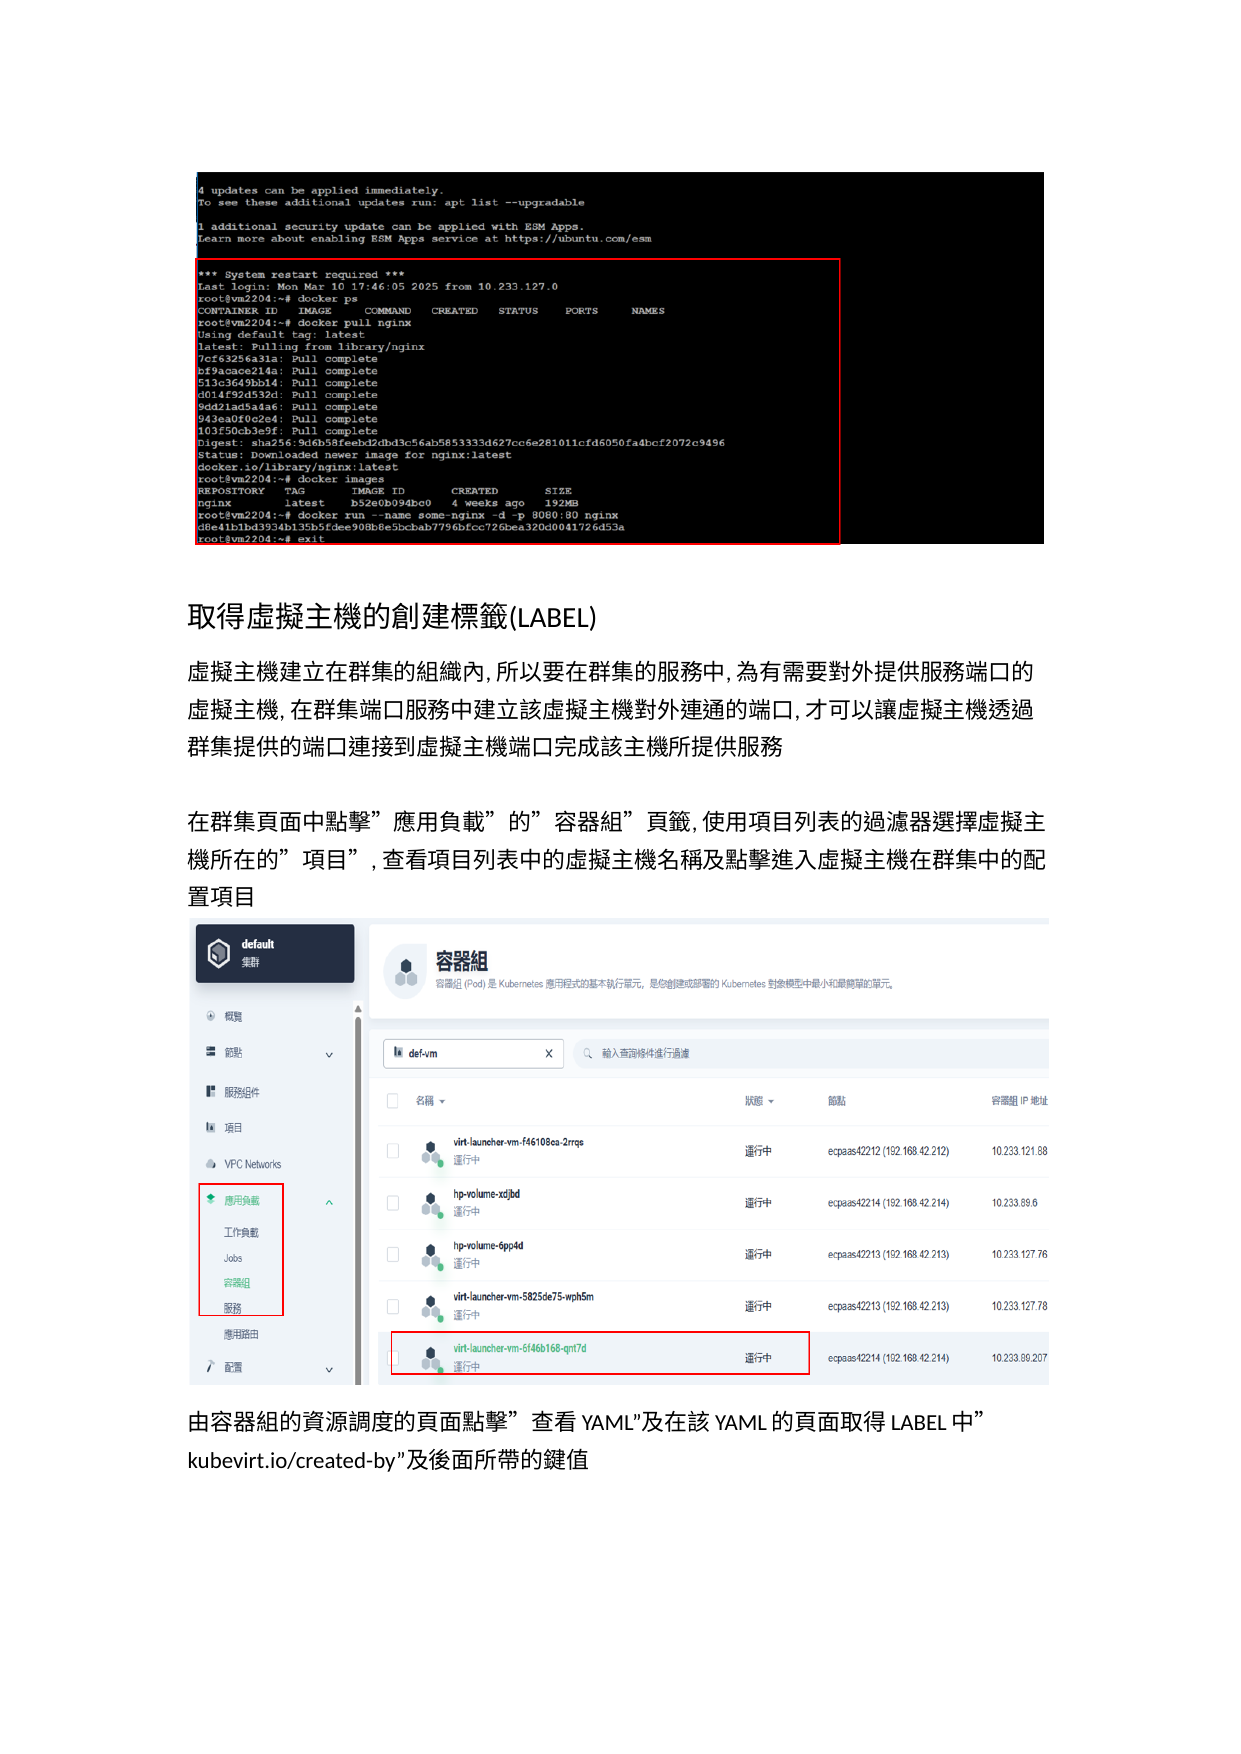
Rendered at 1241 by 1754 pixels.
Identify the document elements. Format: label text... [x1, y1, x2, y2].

text 在群集頁面中點擊”應用負載”的”容器組”頁籤, 使用項目列表的過濾器選擇虛擬主機所在的”項目”, 查看項目列表中的虛擬主機名稱及點擊進入虛擬主機在群集中的配置項目 [187, 802, 1053, 914]
picture [187, 914, 1053, 1387]
picture [187, 164, 1053, 549]
text 虛擬主機建立在群集的組織內, 所以要在群集的服務中, 為有需要對外提供服務端口的虛擬主機, 在群集端口服務中建立該虛擬主機對外連通的端口, 才可以讓虛擬主機透過群集提供的端口連接到虛擬主機端口完成該主機所提供服務 [187, 652, 1053, 764]
text 由容器組的資源調度的頁面點擊”查看YAML”及在該YAML的頁面取得LABEL中” kubevirt.io/created-by”及後面所帶的鍵值 [187, 1402, 1053, 1477]
text 取得虛擬主機的創建標籤(LABEL) [187, 577, 1053, 652]
